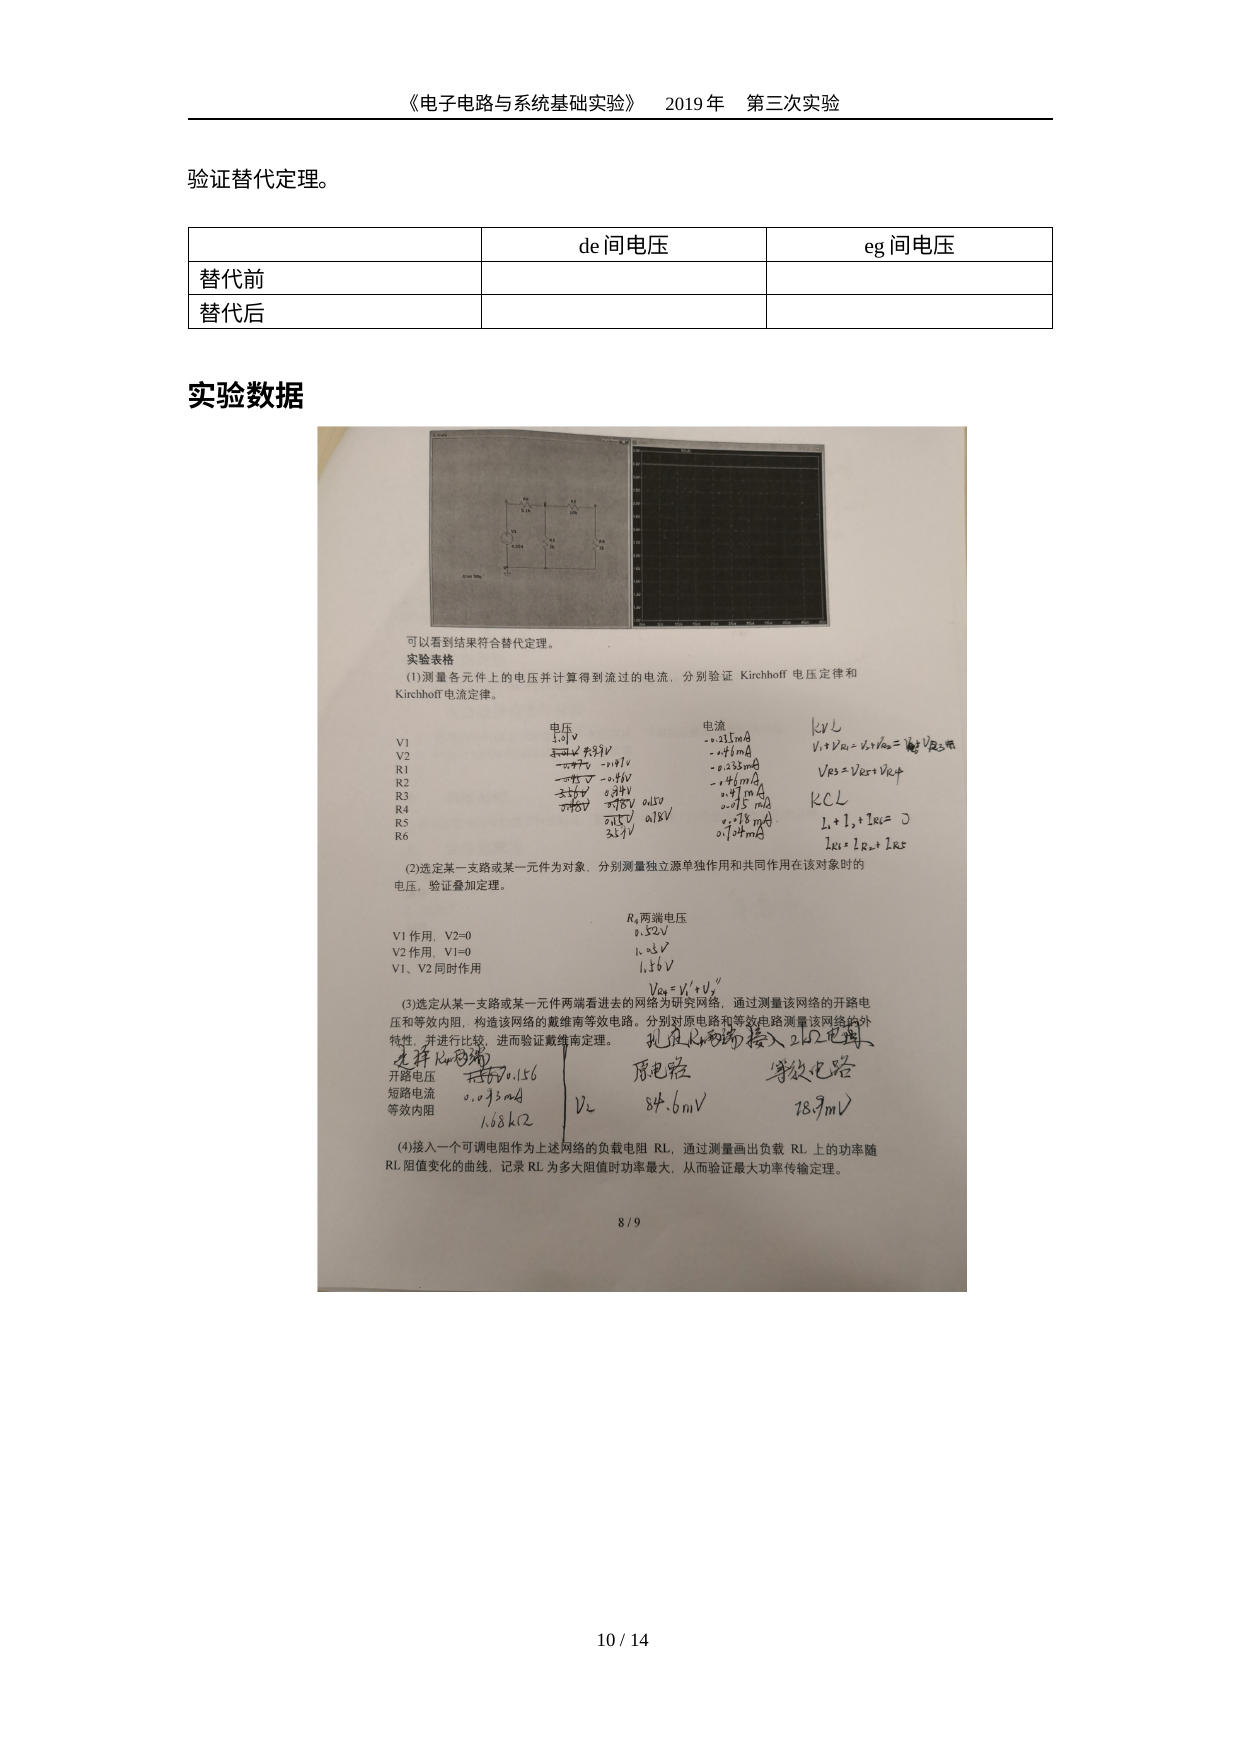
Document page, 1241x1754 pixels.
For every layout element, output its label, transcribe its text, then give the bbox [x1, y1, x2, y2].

table_header eg间电压 [767, 228, 1052, 261]
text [187, 162, 1053, 194]
table_header [189, 228, 481, 261]
table_cell 替代后 [189, 295, 481, 328]
table_cell [767, 295, 1052, 328]
table_cell [482, 262, 766, 294]
table_header de间电压 [482, 228, 766, 261]
table_cell [767, 262, 1052, 294]
table_cell [482, 295, 766, 328]
table_cell 替代前 [189, 262, 481, 294]
picture [318, 428, 967, 1291]
